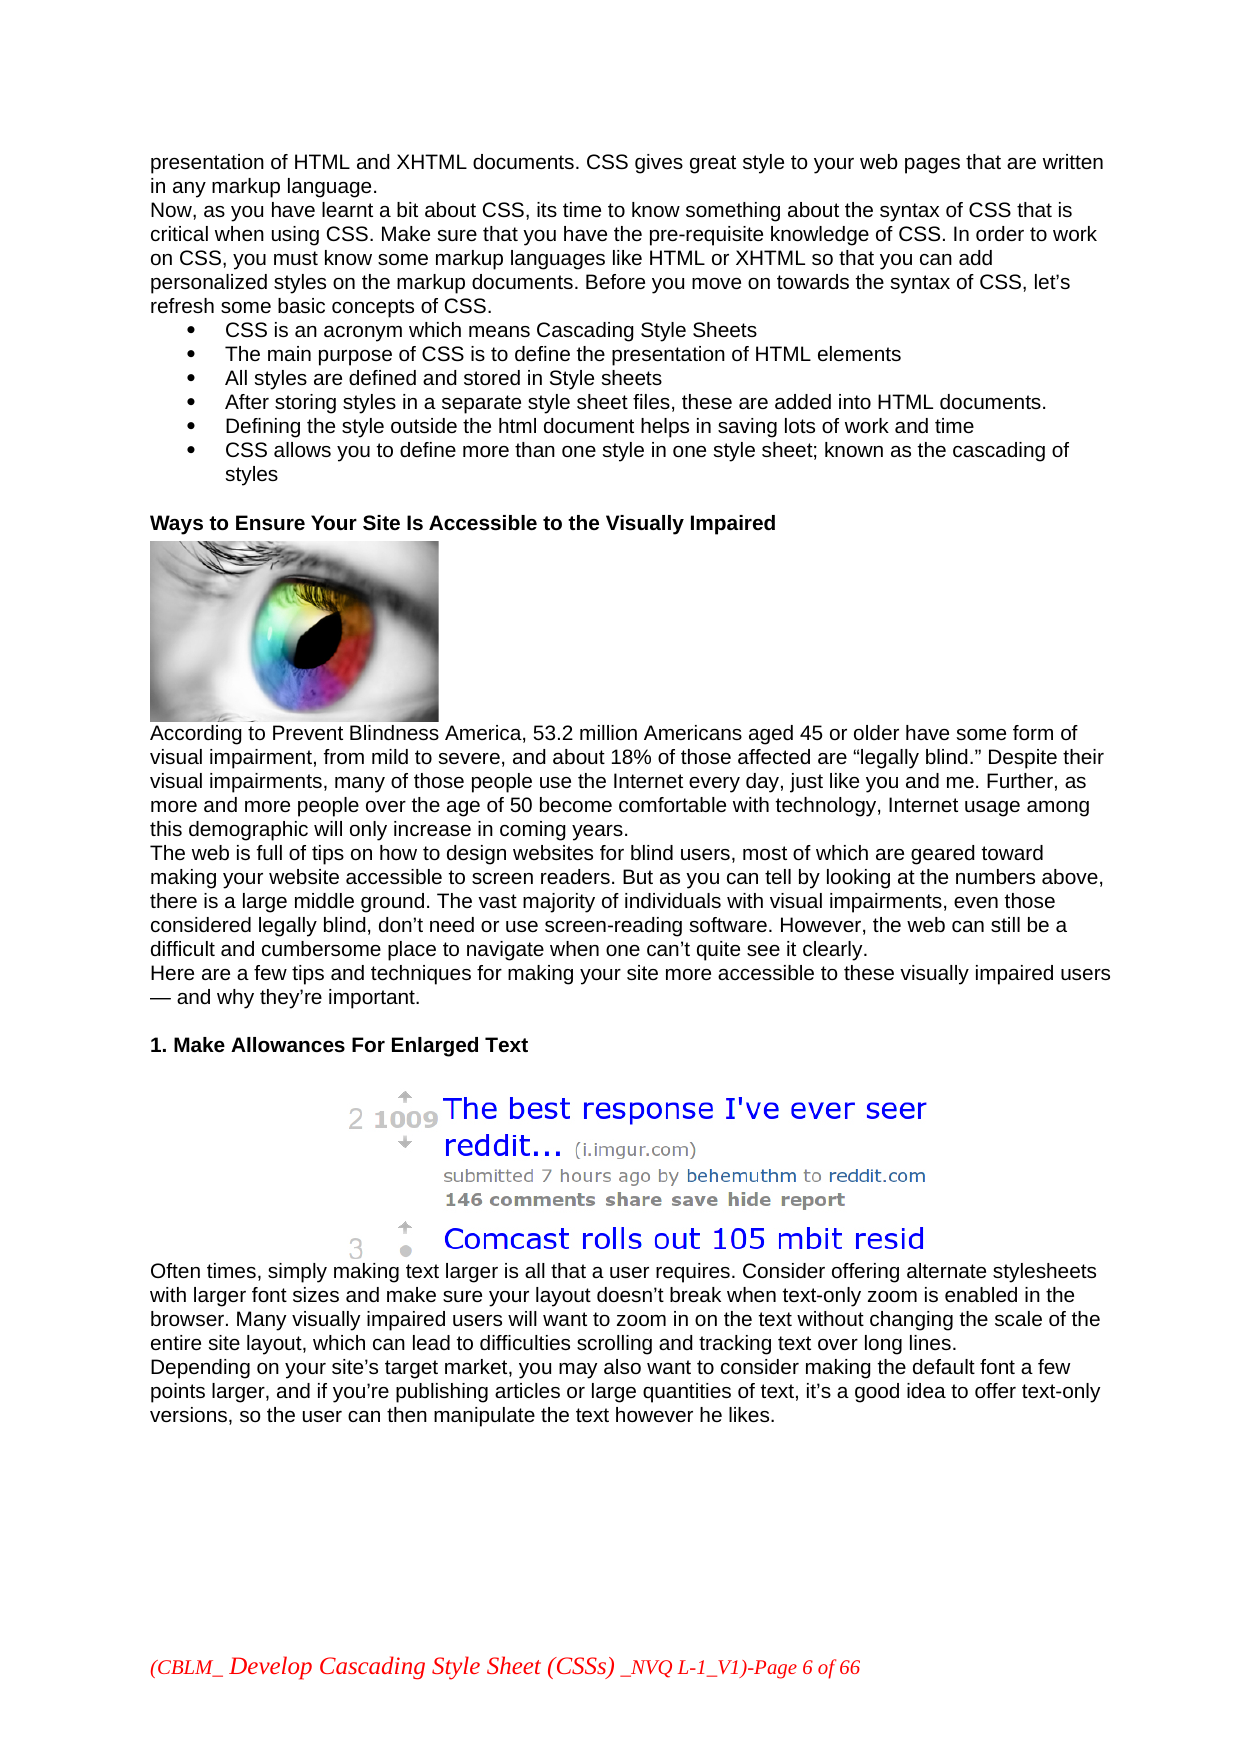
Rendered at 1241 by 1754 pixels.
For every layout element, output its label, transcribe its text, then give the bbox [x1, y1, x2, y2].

text Depending on your site’s target market, you may also want to consider making the default font a few points larger, and if you’re publishing articles or large quantities of text, it’s a good idea to offer text-only versions, so the user can then manipulate the text however he likes. [150, 1355, 1116, 1427]
subtitle 1. Make Allowances For Enlarged Text [150, 1033, 1116, 1057]
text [150, 150, 1116, 198]
list The main purpose of CSS is to define the presentation of HTML elements [187, 342, 1116, 366]
text Often times, simply making text larger is all that a user requires. Consider offering alternate stylesheets with larger font sizes and make sure your layout doesn’t break when text-only zoom is enabled in the browser. Many visually impaired users will want to zoom in on the text without changing the scale of the entire site layout, which can lead to difficulties scrolling and tracking text over long lines. [150, 1259, 1116, 1355]
text The web is full of tips on how to design websites for blind users, most of which are geared toward making your website accessible to screen readers. But as you can tell by looking at the numbers above, there is a large middle ground. The vast majority of individuals with visual impairments, even those considered legally blind, don’t need or use screen-reading software. However, the web can still be a difficult and cumbersome place to navigate when one can’t quite see it clearly. [150, 841, 1116, 961]
subtitle Ways to Ensure Your Site Is Accessible to the Visually Impaired [150, 511, 1116, 535]
list Defining the style outside the html document helps in saving lots of work and time [187, 414, 1116, 438]
list CSS allows you to define more than one style in one style sheet; known as the cascading of styles [187, 438, 1116, 486]
picture [150, 541, 439, 722]
text Now, as you have learnt a bit about CSS, its time to know something about the syntax of CSS that is critical when using CSS. Make sure that you have the pre-requisite knowledge of CSS. In order to work on CSS, you must know some markup languages like HTML or XHTML so that you can add personalized styles on the markup documents. Before you move on towards the syntax of CSS, let’s refresh some basic concepts of CSS. [150, 198, 1116, 318]
text According to Prevent Blindness America, 53.2 million Americans aged 45 or older have some form of visual impairment, from mild to severe, and about 18% of those affected are “legally blind.” Despite their visual impairments, many of those people use the Internet every day, just like you and me. Further, as more and more people over the age of 50 become comfortable with technology, Internet usage among this demographic will only increase in coming years. [150, 721, 1116, 841]
text Here are a few tips and techniques for making your site more accessible to these visually impaired users — and why they’re important. [150, 961, 1116, 1009]
list All styles are defined and stored in Style sheets [187, 366, 1116, 390]
list CSS is an acronym which means Cascading Style Sheets [187, 318, 1116, 342]
picture [339, 1080, 927, 1259]
list After storing styles in a separate style sheet files, these are added into HTML documents. [187, 390, 1116, 414]
